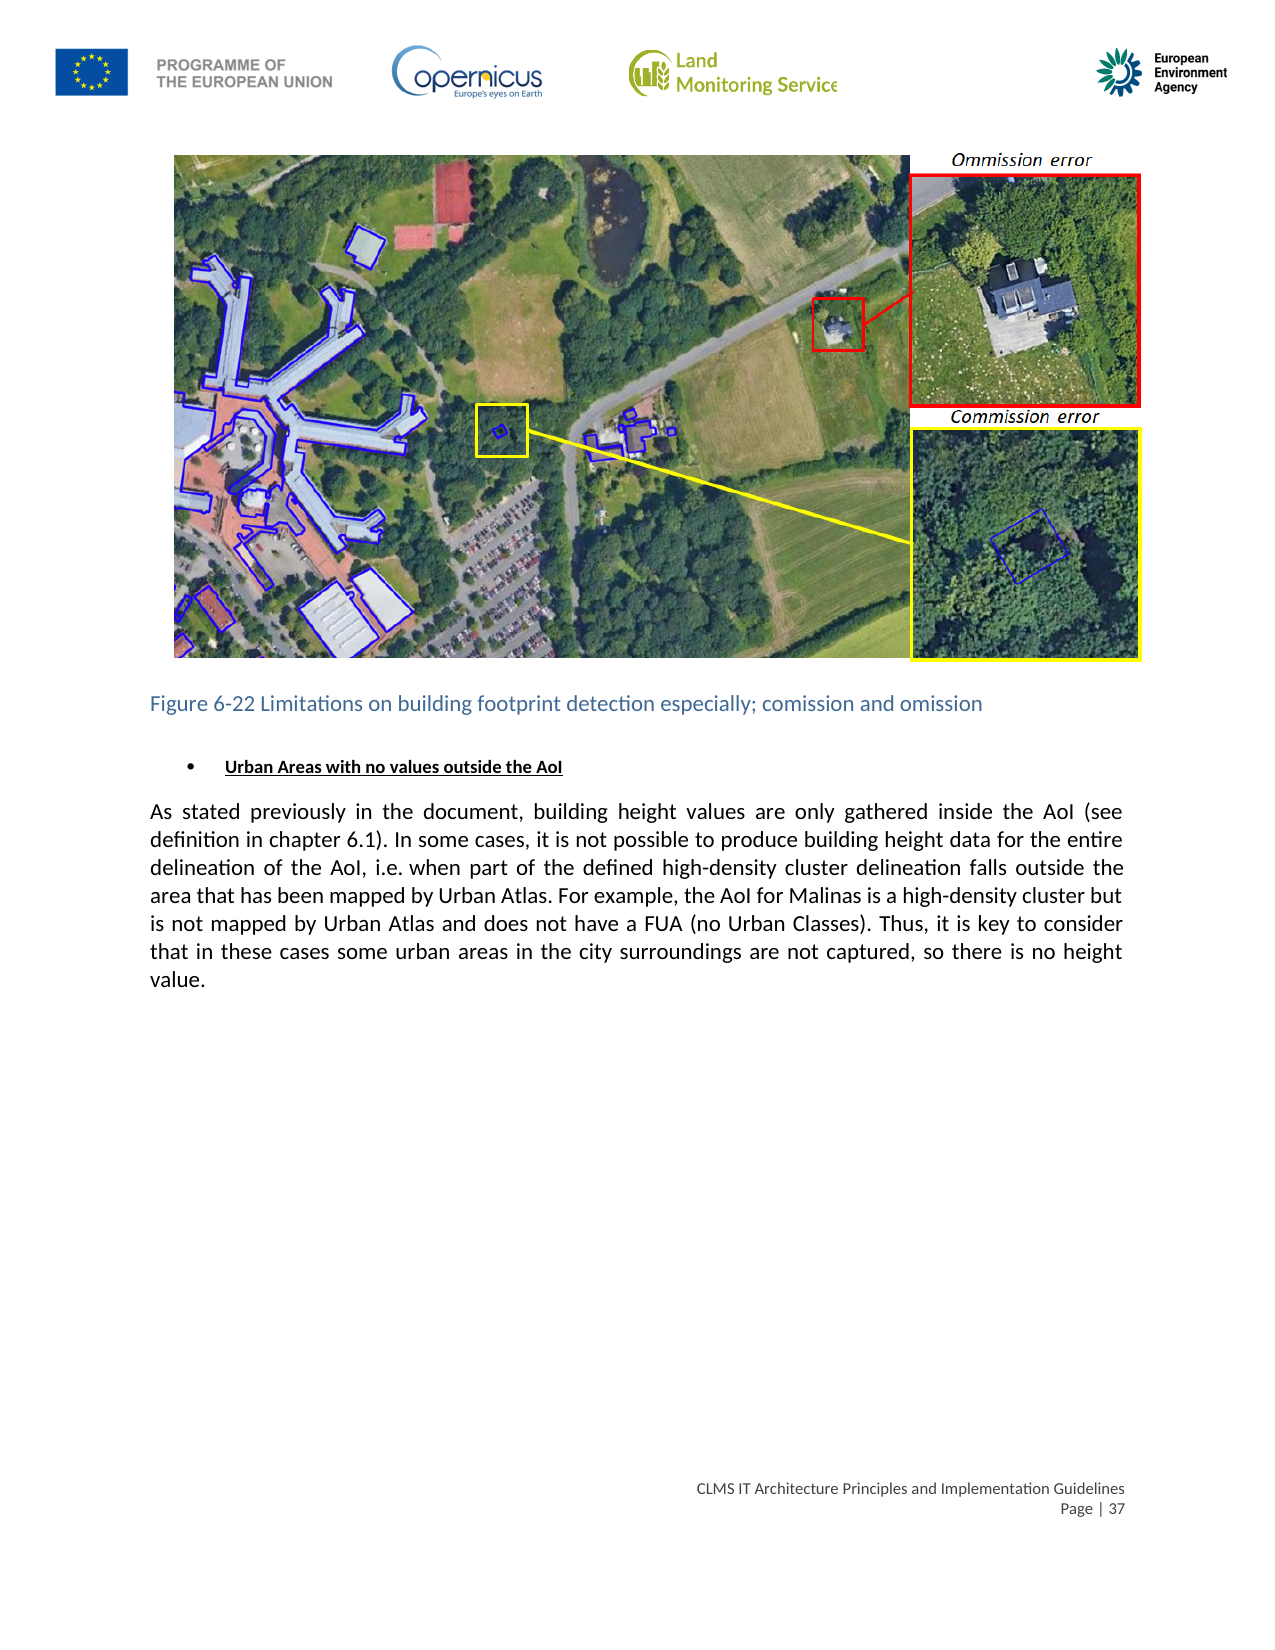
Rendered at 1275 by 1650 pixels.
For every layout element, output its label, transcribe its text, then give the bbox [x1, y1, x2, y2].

picture [371, 15, 560, 130]
text As stated previously in the document, building height values are only gathered inside the AoI (see definition in chapter 6.1). In some cases, it is not possible to produce building height data for the entire delineation of the AoI, i.e. when part of the defined high-density cluster delineation falls outside the area that has been mapped by Urban Atlas. For example, the AoI for Malinas is a high-density cluster but is not mapped by Urban Atlas and does not have a FUA (no Urban Classes). Thus, it is key to consider that in these cases some urban areas in the city surroundings are not captured, so there is no height value. [150, 797, 1125, 993]
picture [29, 21, 351, 124]
picture [1094, 46, 1228, 97]
picture [168, 150, 1144, 665]
picture [628, 50, 837, 97]
list Urban Areas with no values outside the AoI [187, 755, 1125, 778]
text Figure 6‑22 Limitations on building footprint detection especially; comission and omission [150, 689, 1125, 718]
